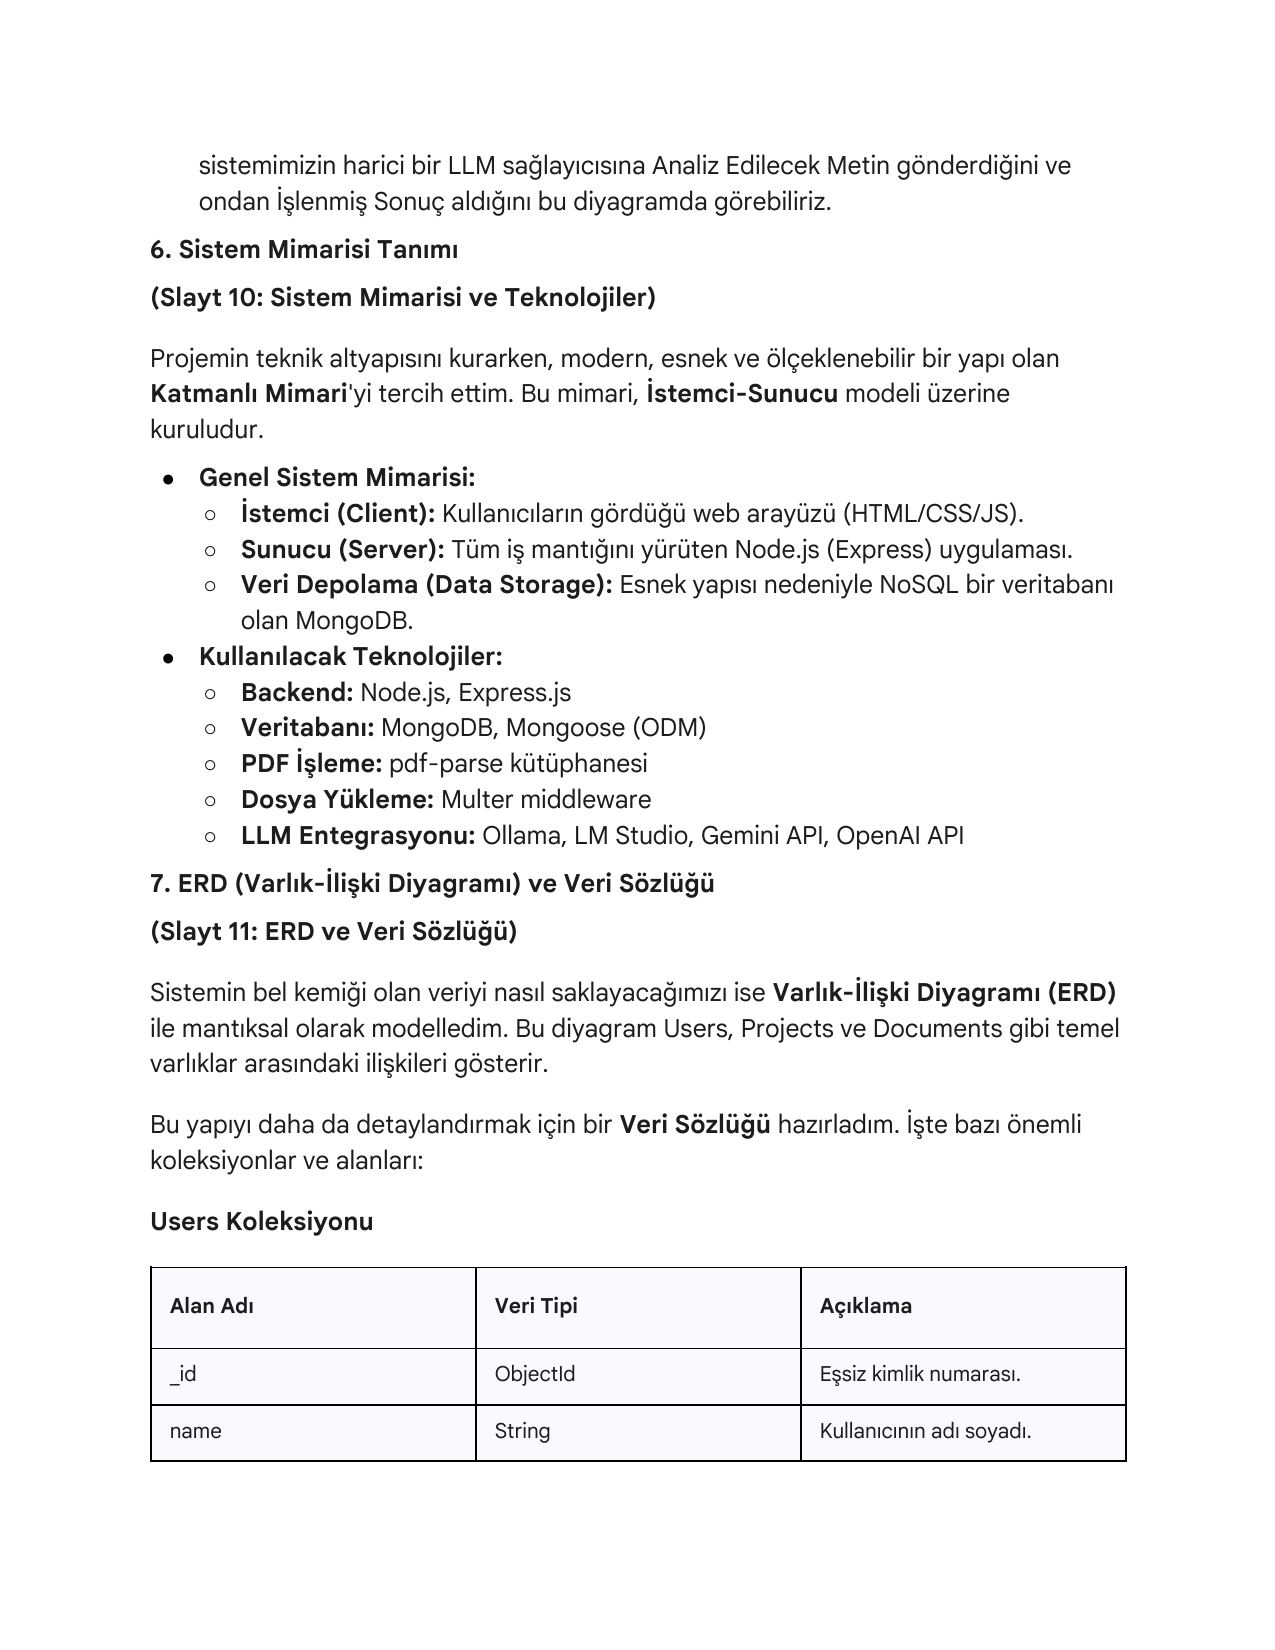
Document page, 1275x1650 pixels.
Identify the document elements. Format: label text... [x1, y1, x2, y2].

table_header Veri Tipi [477, 1268, 800, 1348]
table_cell name [152, 1406, 475, 1460]
text Projemin teknik altyapısını kurarken, modern, esnek ve ölçeklenebilir bir yapı olan Katmanlı Mimari'yi tercih ettim. Bu mimari, İstemci-Sunucu modeli üzerine kuruludur. [150, 343, 1125, 446]
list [161, 150, 1125, 217]
list LLM Entegrasyonu: Ollama, LM Studio, Gemini API, OpenAI API [203, 820, 1125, 851]
list İstemci (Client): Kullanıcıların gördüğü web arayüzü (HTML/CSS/JS). [203, 498, 1125, 530]
text (Slayt 11: ERD ve Veri Sözlüğü) [150, 916, 1125, 948]
list Veri Depolama (Data Storage): Esnek yapısı nedeniyle NoSQL bir veritabanı olan MongoDB. [203, 570, 1125, 637]
list Kullanılacak Teknolojiler: [161, 641, 1125, 673]
subtitle 6. Sistem Mimarisi Tanımı [150, 234, 1125, 265]
list PDF İşleme: pdf-parse kütüphanesi [203, 748, 1125, 780]
list Dosya Yükleme: Multer middleware [203, 784, 1125, 816]
text Users Koleksiyonu [150, 1206, 1125, 1237]
table_cell ObjectId [477, 1349, 800, 1404]
subtitle 7. ERD (Varlık-İlişki Diyagramı) ve Veri Sözlüğü [150, 868, 1125, 899]
table_header Alan Adı [152, 1268, 475, 1348]
table_cell _id [152, 1349, 475, 1404]
text Bu yapıyı daha da detaylandırmak için bir Veri Sözlüğü hazırladım. İşte bazı önemli koleksiyonlar ve alanları: [150, 1109, 1125, 1176]
list Genel Sistem Mimarisi: [161, 463, 1125, 494]
list Backend: Node.js, Express.js [203, 677, 1125, 708]
table_cell Eşsiz kimlik numarası. [802, 1349, 1125, 1404]
text (Slayt 10: Sistem Mimarisi ve Teknolojiler) [150, 282, 1125, 313]
list Veritabanı: MongoDB, Mongoose (ODM) [203, 713, 1125, 744]
list Sunucu (Server): Tüm iş mantığını yürüten Node.js (Express) uygulaması. [203, 534, 1125, 565]
table_cell String [477, 1406, 800, 1460]
table_cell Kullanıcının adı soyadı. [802, 1406, 1125, 1460]
text Sistemin bel kemiği olan veriyi nasıl saklayacağımızı ise Varlık-İlişki Diyagramı (ERD) ile mantıksal olarak modelledim. Bu diyagram Users, Projects ve Documents gibi temel varlıklar arasındaki ilişkileri gösterir. [150, 977, 1125, 1080]
table_header Açıklama [802, 1268, 1125, 1348]
